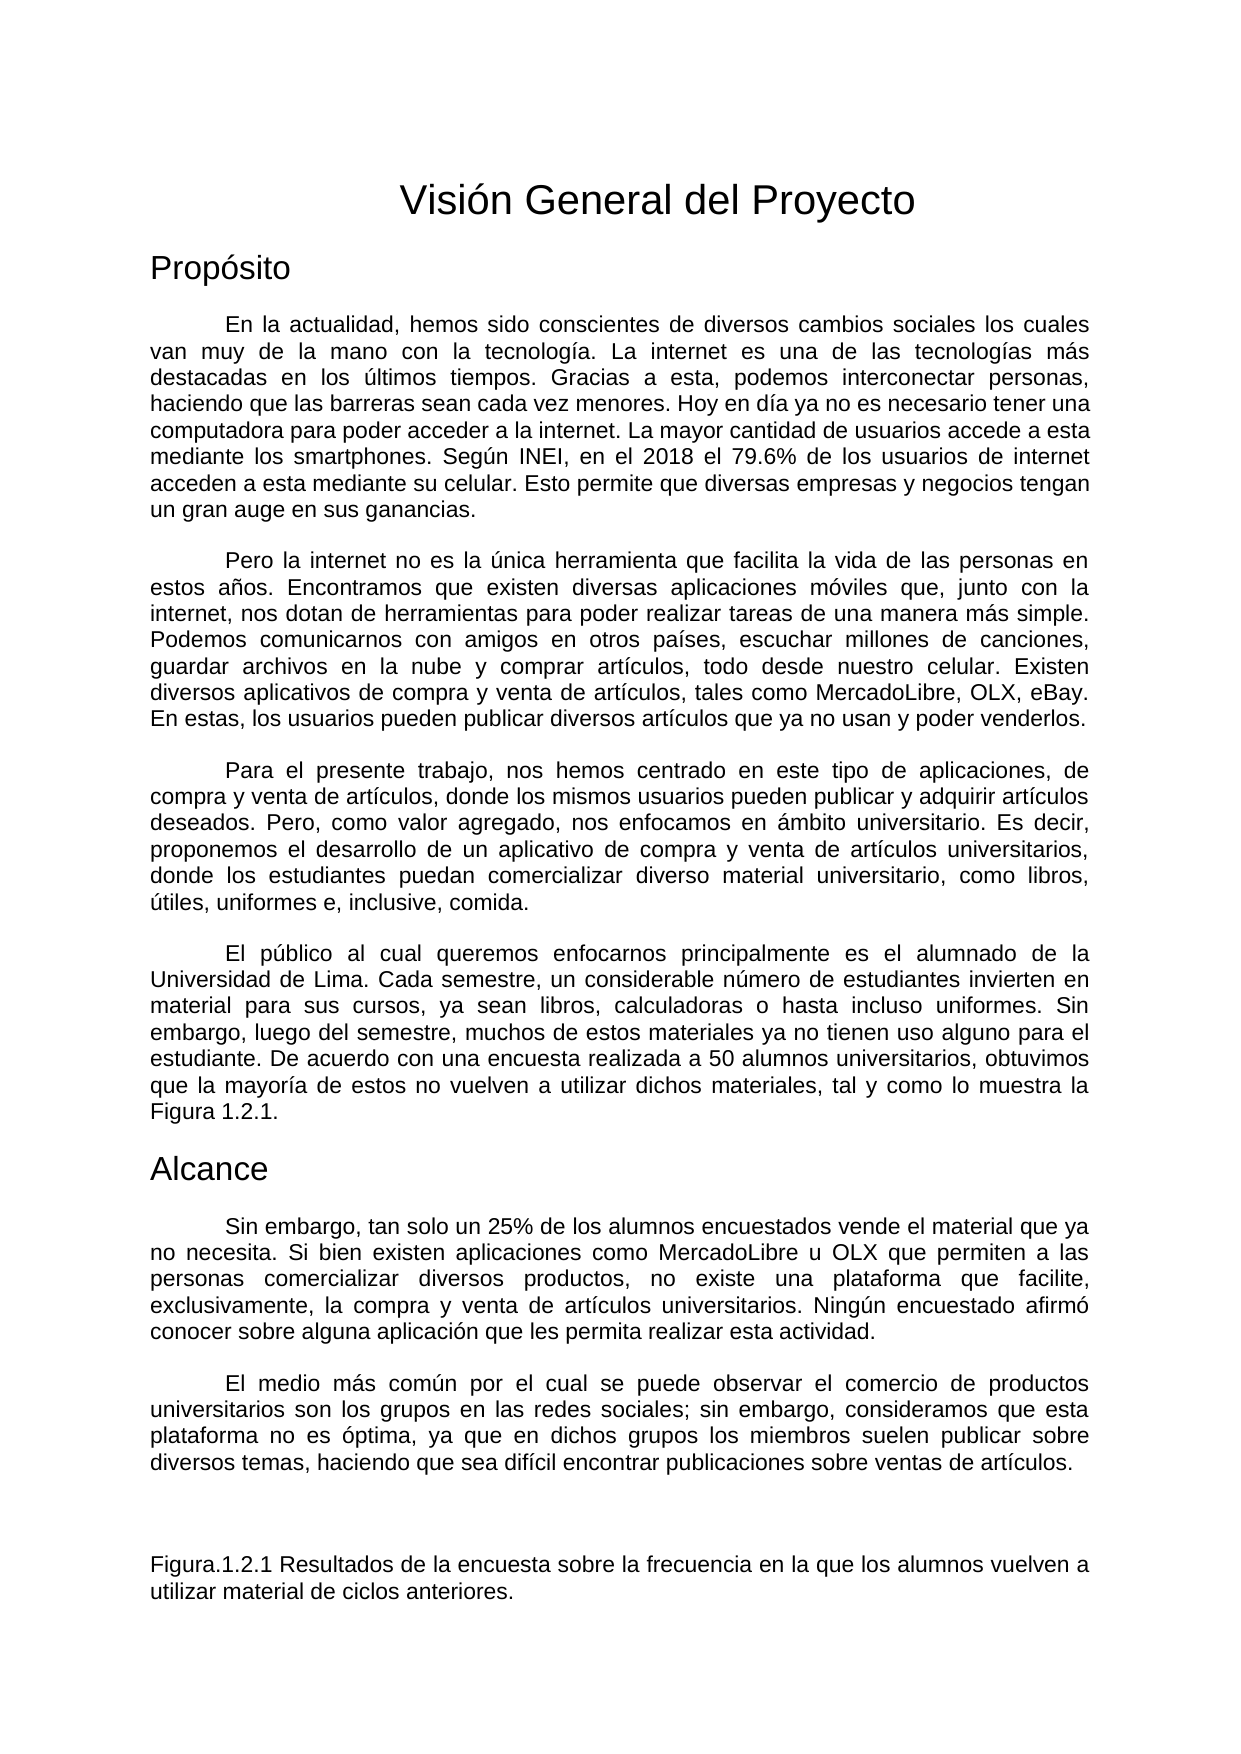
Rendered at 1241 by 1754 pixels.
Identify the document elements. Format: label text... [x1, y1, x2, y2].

text Sin embargo, tan solo un 25% de los alumnos encuestados vende el material que ya no necesita. Si bien existen aplicaciones como MercadoLibre u OLX que permiten a las personas comercializar diversos productos, no existe una plataforma que facilite, exclusivamente, la compra y venta de artículos universitarios. Ningún encuestado afirmó conocer sobre alguna aplicación que les permita realizar esta actividad. [150, 1213, 1090, 1344]
text El público al cual queremos enfocarnos principalmente es el alumnado de la Universidad de Lima. Cada semestre, un considerable número de estudiantes invierten en material para sus cursos, ya sean libros, calculadoras o hasta incluso uniformes. Sin embargo, luego del semestre, muchos de estos materiales ya no tienen uso alguno para el estudiante. De acuerdo con una encuesta realizada a 50 alumnos universitarios, obtuvimos que la mayoría de estos no vuelven a utilizar dichos materiales, tal y como lo muestra la Figura 1.2.1. [150, 940, 1090, 1124]
text El medio más común por el cual se puede observar el comercio de productos universitarios son los grupos en las redes sociales; sin embargo, consideramos que esta plataforma no es óptima, ya que en dichos grupos los miembros suelen publicar sobre diversos temas, haciendo que sea difícil encontrar publicaciones sobre ventas de artículos. [150, 1369, 1090, 1475]
subtitle Propósito [150, 248, 1090, 286]
text Para el presente trabajo, nos hemos centrado en este tipo de aplicaciones, de compra y venta de artículos, donde los mismos usuarios pueden publicar y adquirir artículos deseados. Pero, como valor agregado, nos enfocamos en ámbito universitario. Es decir, proponemos el desarrollo de un aplicativo de compra y venta de artículos universitarios, donde los estudiantes puedan comercializar diverso material universitario, como libros, útiles, uniformes e, inclusive, comida. [150, 757, 1090, 915]
subtitle Visión General del Proyecto [225, 175, 1090, 223]
text En la actualidad, hemos sido conscientes de diversos cambios sociales los cuales van muy de la mano con la tecnología. La internet es una de las tecnologías más destacadas en los últimos tiempos. Gracias a esta, podemos interconectar personas, haciendo que las barreras sean cada vez menores. Hoy en día ya no es necesario tener una computadora para poder acceder a la internet. La mayor cantidad de usuarios accede a esta mediante los smartphones. Según INEI, en el 2018 el 79.6% de los usuarios de internet acceden a esta mediante su celular. Esto permite que diversas empresas y negocios tengan un gran auge en sus ganancias. [150, 311, 1090, 522]
text Figura.1.2.1 Resultados de la encuesta sobre la frecuencia en la que los alumnos vuelven a utilizar material de ciclos anteriores. [150, 1551, 1090, 1604]
subtitle Alcance [150, 1149, 1090, 1188]
text Pero la internet no es la única herramienta que facilita la vida de las personas en estos años. Encontramos que existen diversas aplicaciones móviles que, junto con la internet, nos dotan de herramientas para poder realizar tareas de una manera más simple. Podemos comunicarnos con amigos en otros países, escuchar millones de canciones, guardar archivos en la nube y comprar artículos, todo desde nuestro celular. Existen diversos aplicativos de compra y venta de artículos, tales como MercadoLibre, OLX, eBay. En estas, los usuarios pueden publicar diversos artículos que ya no usan y poder venderlos. [150, 547, 1090, 732]
